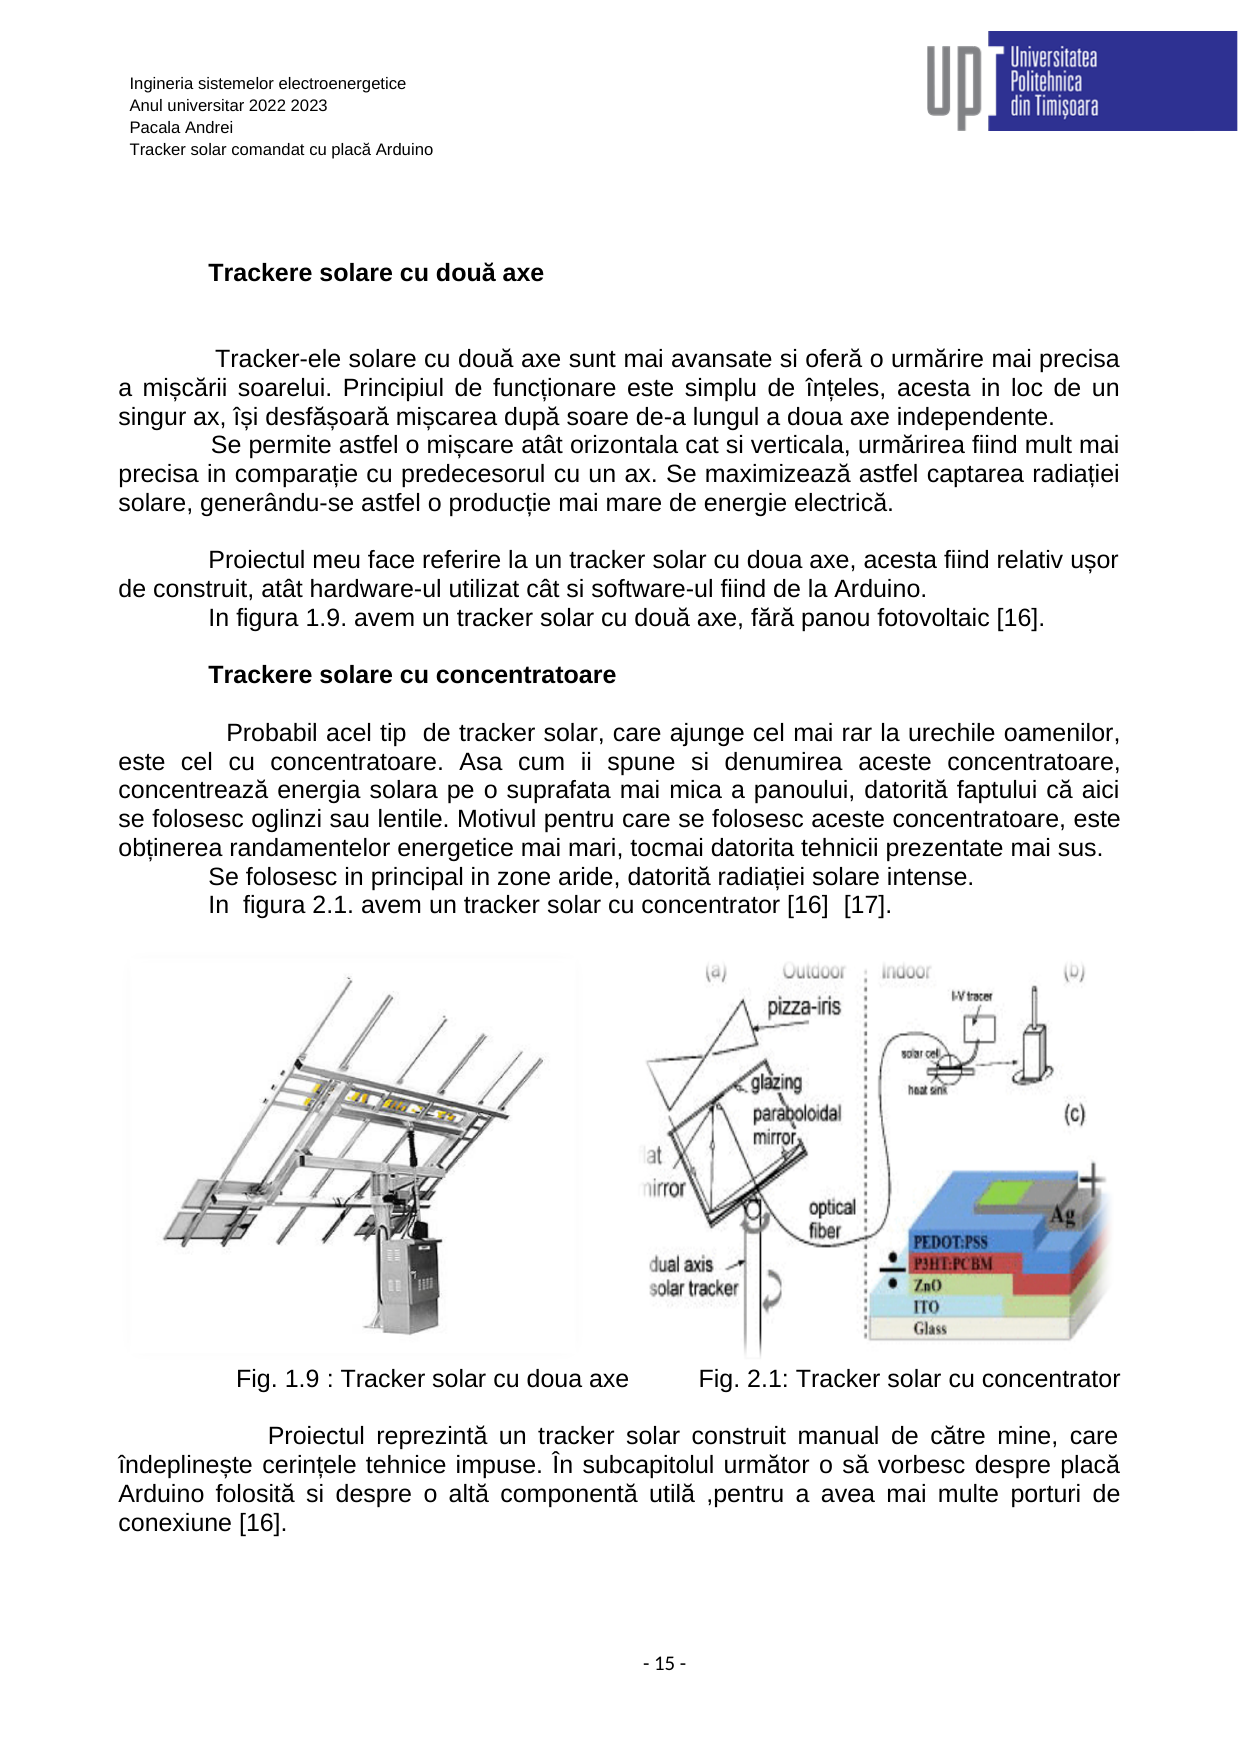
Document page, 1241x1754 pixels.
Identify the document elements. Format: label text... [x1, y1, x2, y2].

text In figura 1.9. avem un tracker solar cu două axe, fără panou fotovoltaic [16]. [118, 603, 1122, 632]
text Proiectul meu face referire la un tracker solar cu doua axe, acesta fiind relativ ușor de construit, atât hardware-ul utilizat cât si software-ul fiind de la Arduino. [118, 546, 1122, 603]
text Proiectul reprezintă un tracker solar construit manual de către mine, care îndeplinește cerințele tehnice impuse. În subcapitolul următor o să vorbesc despre placă Arduino folosită si despre o altă componentă utilă ,pentru a avea mai multe porturi de conexiune [16]. [118, 1421, 1122, 1536]
text Fig. 1.9 : Tracker solar cu doua axe Fig. 2.1: Tracker solar cu concentrator [118, 1364, 1122, 1392]
picture [147, 977, 558, 1335]
text Se folosesc in principal in zone aride, datorită radiației solare intense. [118, 862, 1122, 891]
text In figura 2.1. avem un tracker solar cu concentrator [16] [17]. [118, 891, 1122, 919]
text Tracker-ele solare cu două axe sunt mai avansate si oferă o urmărire mai precisa a mișcării soarelui. Principiul de funcționare este simplu de înțeles, acesta in loc de un singur ax, își desfășoară mișcarea după soare de-a lungul a doua axe independente. [118, 344, 1122, 431]
text Se permite astfel o mișcare atât orizontala cat si verticala, urmărirea fiind mult mai precisa in comparație cu predecesorul cu un ax. Se maximizează astfel captarea radiației solare, generându-se astfel o producție mai mare de energie electrică. [118, 431, 1122, 517]
text Trackere solare cu concentratoare [118, 661, 1122, 689]
picture [664, 986, 1087, 1334]
text Trackere solare cu două axe [118, 258, 1122, 287]
picture [927, 31, 1238, 131]
text Probabil acel tip de tracker solar, care ajunge cel mai rar la urechile oamenilor, este cel cu concentratoare. Asa cum ii spune si denumirea aceste concentratoare, concentrează energia solara pe o suprafata mai mica a panoului, datorită faptului că aici se folosesc oglinzi sau lentile. Motivul pentru care se folosesc aceste concentratoare, este obținerea randamentelor energetice mai mari, tocmai datorita tehnicii prezentate mai sus. [118, 718, 1122, 862]
